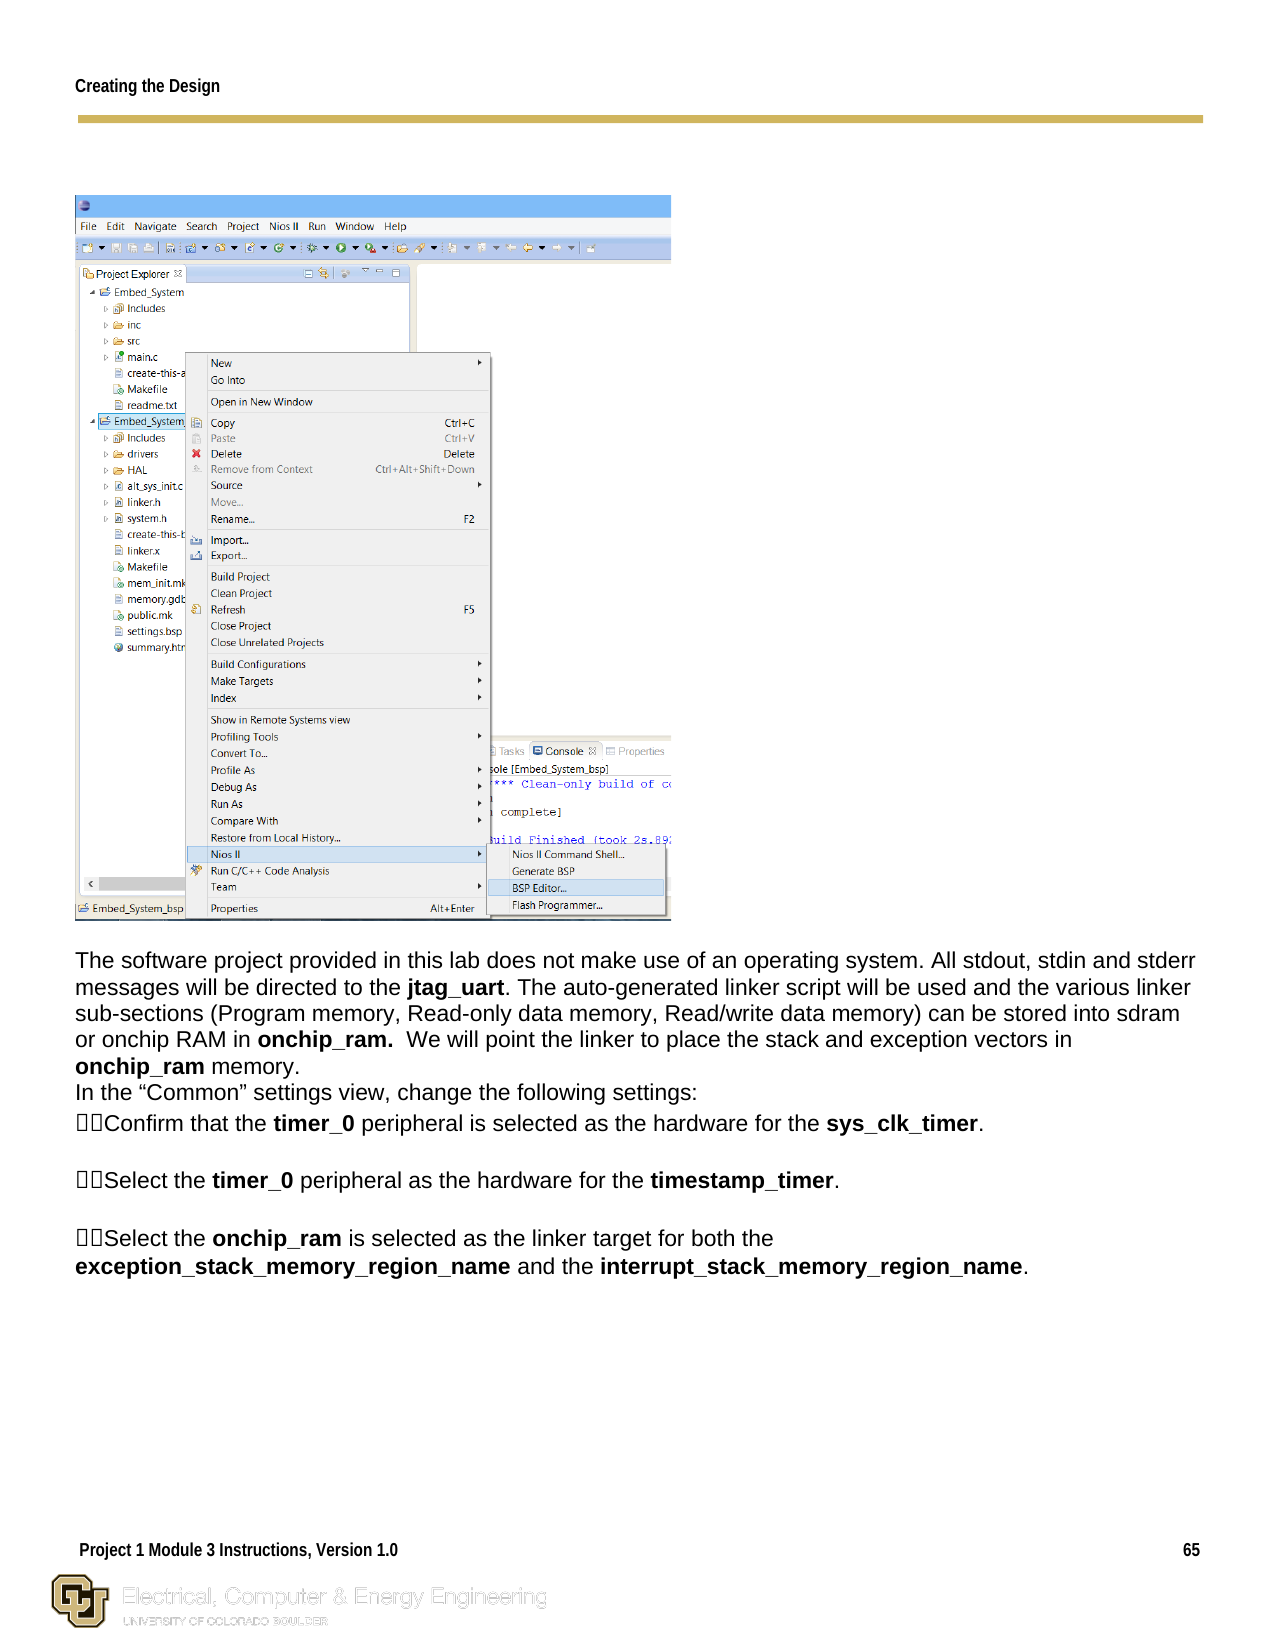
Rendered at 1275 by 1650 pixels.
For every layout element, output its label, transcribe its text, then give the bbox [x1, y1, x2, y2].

text Select the timer_0 peripheral as the hardware for the timestamp_timer. [75, 1163, 1200, 1196]
picture [75, 195, 672, 921]
text The software project provided in this lab does not make use of an operating system. All stdout, stdin and stderr messages will be directed to the jtag_uart. The auto-generated linker script will be used and the various linker sub-sections (Program memory, Read-only data memory, Read/write data memory) can be stored into sdram or onchip RAM in onchip_ram. We will point the linker to place the stack and exception vectors in onchip_ram memory. [75, 947, 1200, 1079]
text In the “Common” settings view, change the following settings: [75, 1079, 1200, 1105]
picture [51, 1574, 547, 1628]
text Confirm that the timer_0 peripheral is selected as the hardware for the sys_clk_timer. [75, 1105, 1200, 1138]
text Select the onchip_ram is selected as the linker target for both the exception_stack_memory_region_name and the interrupt_stack_memory_region_name. [75, 1221, 1200, 1279]
